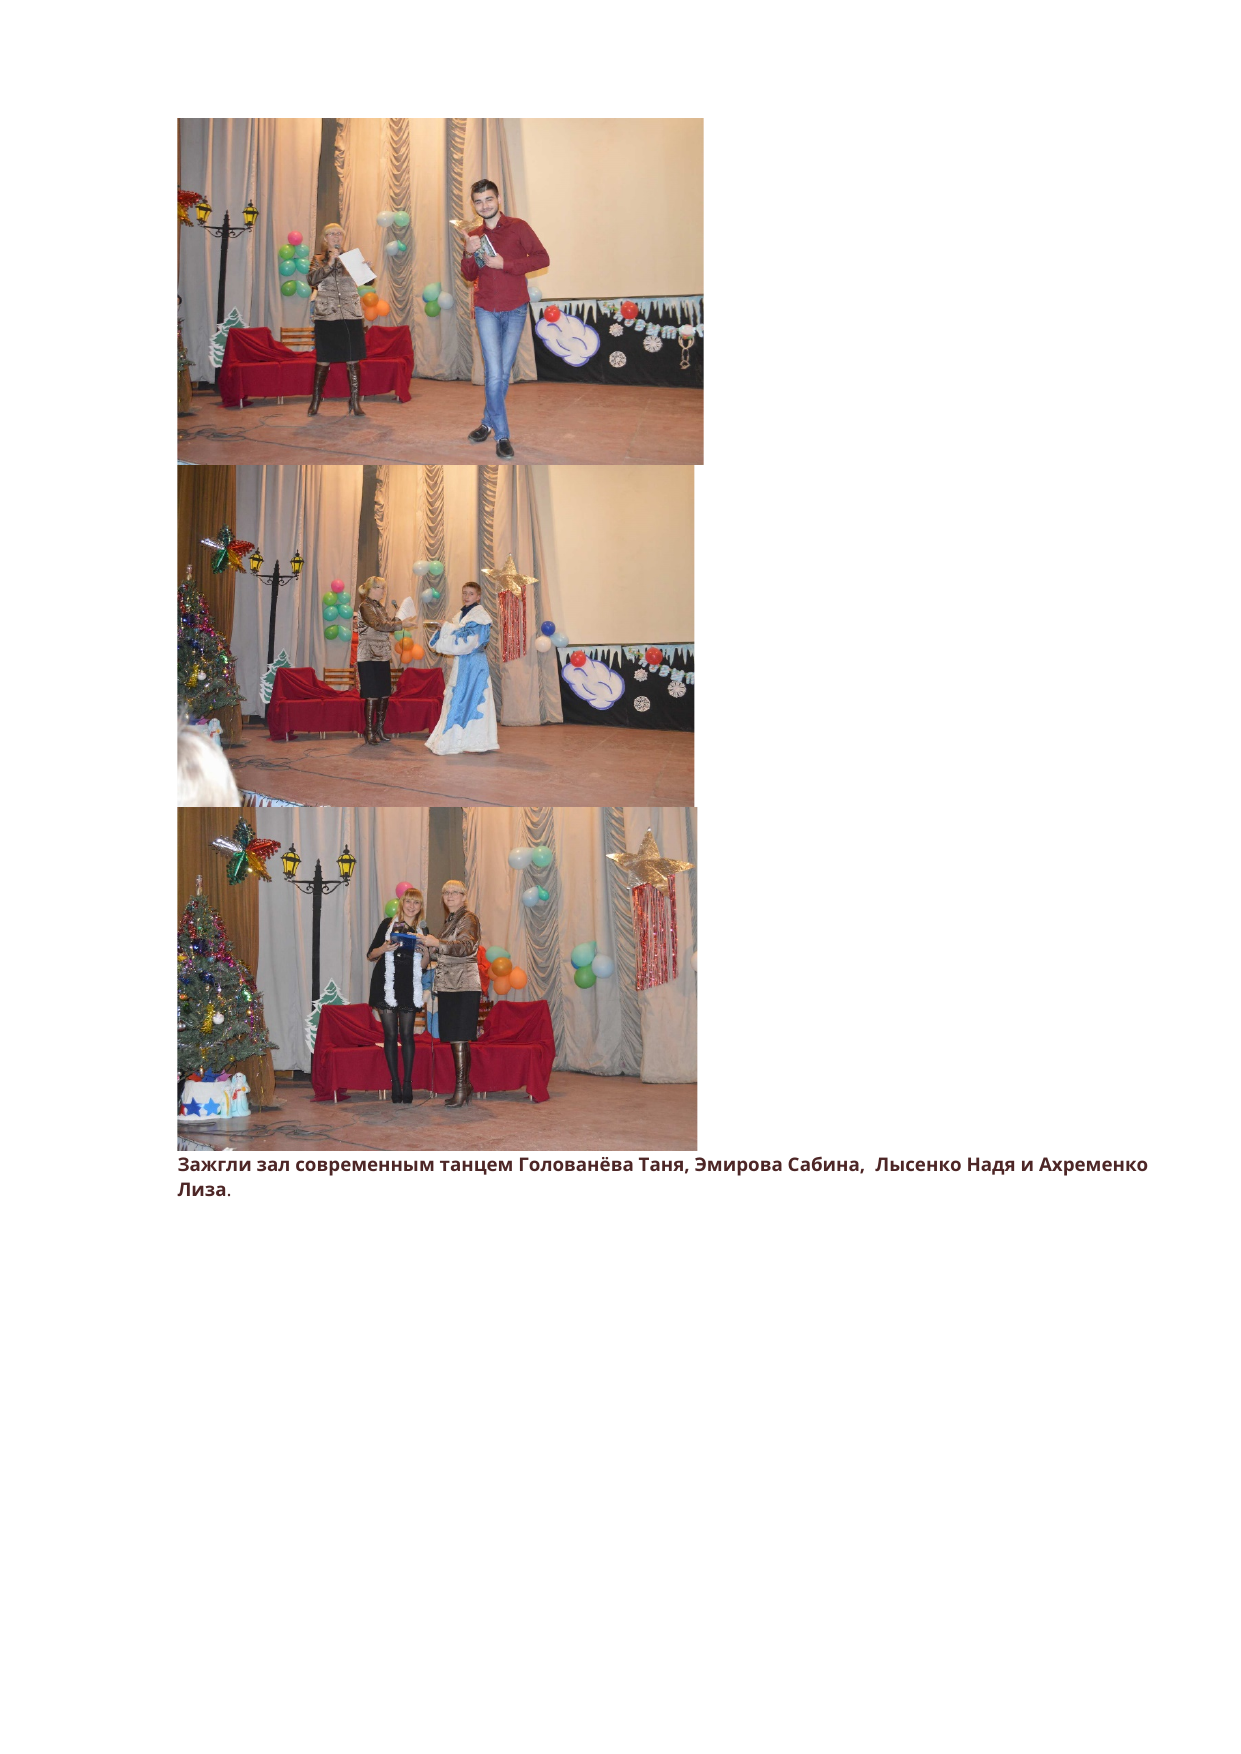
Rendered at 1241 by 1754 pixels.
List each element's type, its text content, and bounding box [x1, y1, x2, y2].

text Зажгли зал современным танцем Голованёва Таня, Эмирова Сабина, Лысенко Надя и Ахременко Лиза. [177, 1151, 1152, 1202]
picture [177, 118, 704, 1151]
